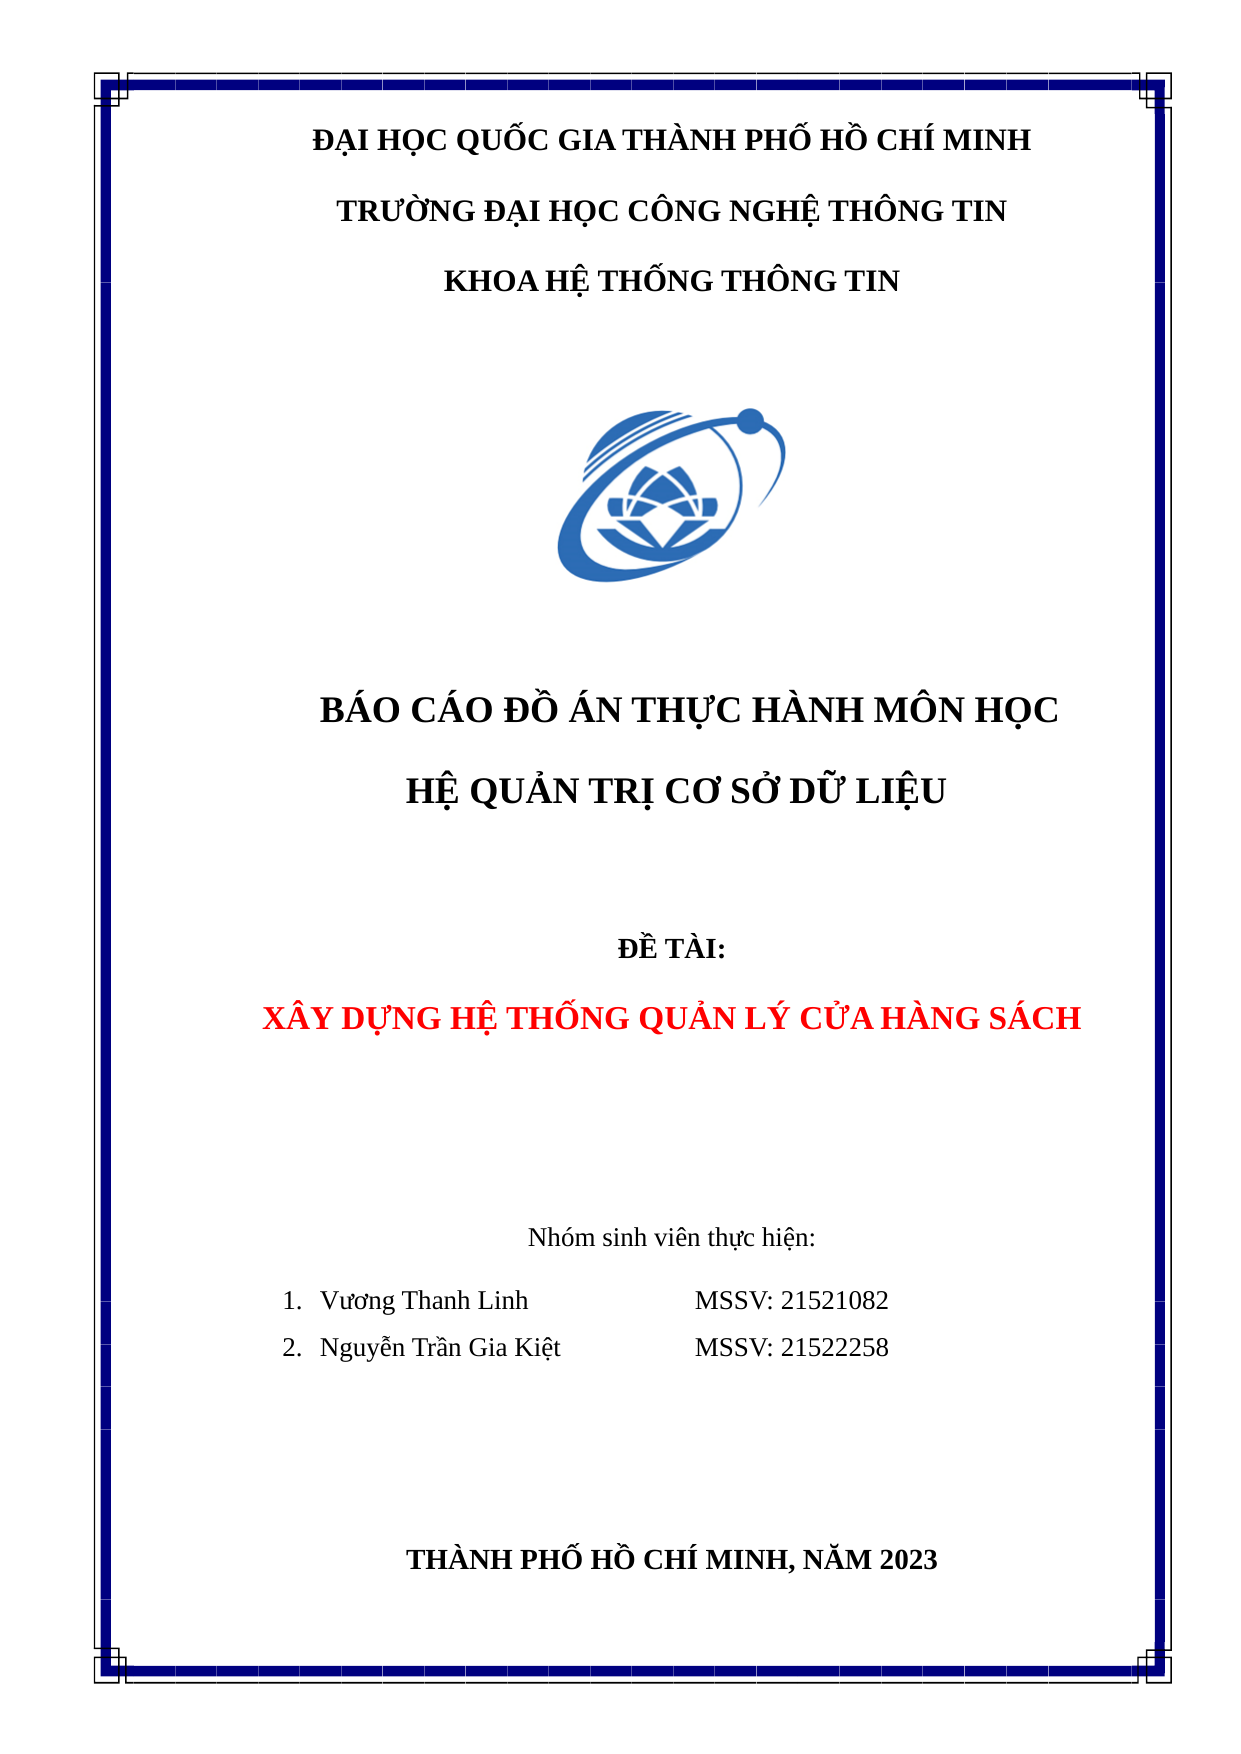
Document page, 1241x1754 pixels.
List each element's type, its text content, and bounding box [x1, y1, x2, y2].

text ĐỀ TÀI: [169, 931, 1099, 965]
text BÁO CÁO ĐỒ ÁN THỰC HÀNH MÔN HỌC [244, 687, 1099, 730]
text HỆ QUẢN TRỊ CƠ SỞ DỮ LIỆU [169, 769, 1099, 812]
list Vương Thanh Linh MSSV: 21521082 [282, 1284, 1099, 1315]
text XÂY DỰNG HỆ THỐNG QUẢN LÝ CỬA HÀNG SÁCH [169, 998, 1099, 1037]
list Nguyễn Trần Gia Kiệt MSSV: 21522258 [282, 1331, 1099, 1362]
text KHOA HỆ THỐNG THÔNG TIN [169, 262, 1099, 298]
text Nhóm sinh viên thực hiện: [169, 1221, 1099, 1252]
text ĐẠI HỌC QUỐC GIA THÀNH PHỐ HỒ CHÍ MINH [169, 121, 1099, 157]
text TRƯỜNG ĐẠI HỌC CÔNG NGHỆ THÔNG TIN [169, 192, 1099, 228]
text THÀNH PHỐ HỒ CHÍ MINH, NĂM 2023 [169, 1542, 1099, 1576]
picture [555, 403, 789, 585]
